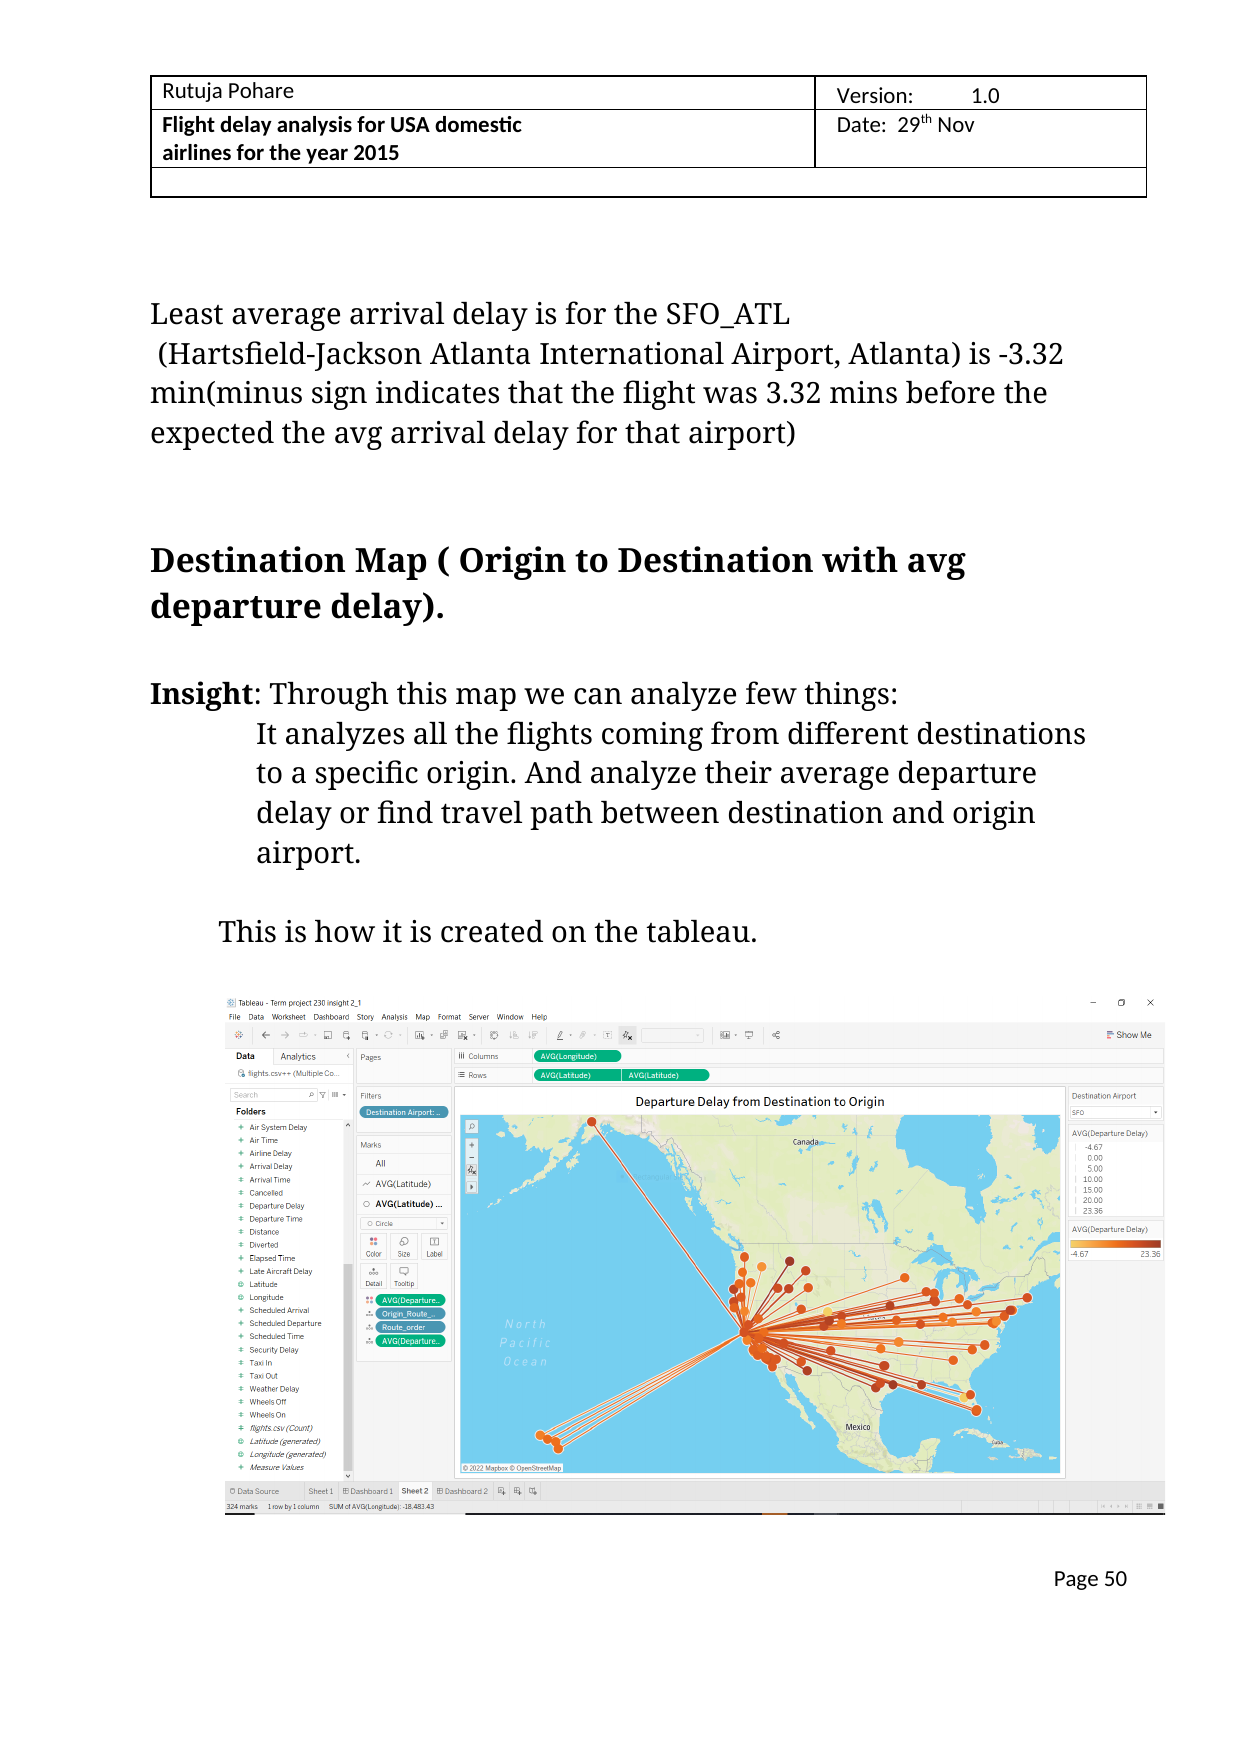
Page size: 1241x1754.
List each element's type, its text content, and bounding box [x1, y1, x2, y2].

text Destination Map ( Origin to Destination with avg departure delay). [150, 537, 1090, 628]
text Insight: Through this map we can analyze few things: [150, 673, 1090, 713]
text Least average arrival delay is for the SFO_ATL [150, 293, 1090, 333]
text to a specific origin. And analyze their average departure [150, 753, 1090, 792]
text delay or find travel path between destination and origin [150, 792, 1090, 832]
text This is how it is created on the tableau. [150, 911, 1090, 951]
picture [225, 996, 1166, 1515]
text (Hartsfield-Jackson Atlanta International Airport, Atlanta) is -3.32 min(minus sign indicates that the flight was 3.32 mins before the expected the avg arrival delay for that airport) [150, 333, 1090, 452]
text airport. [150, 832, 1090, 872]
text It analyzes all the flights coming from different destinations [150, 713, 1090, 753]
